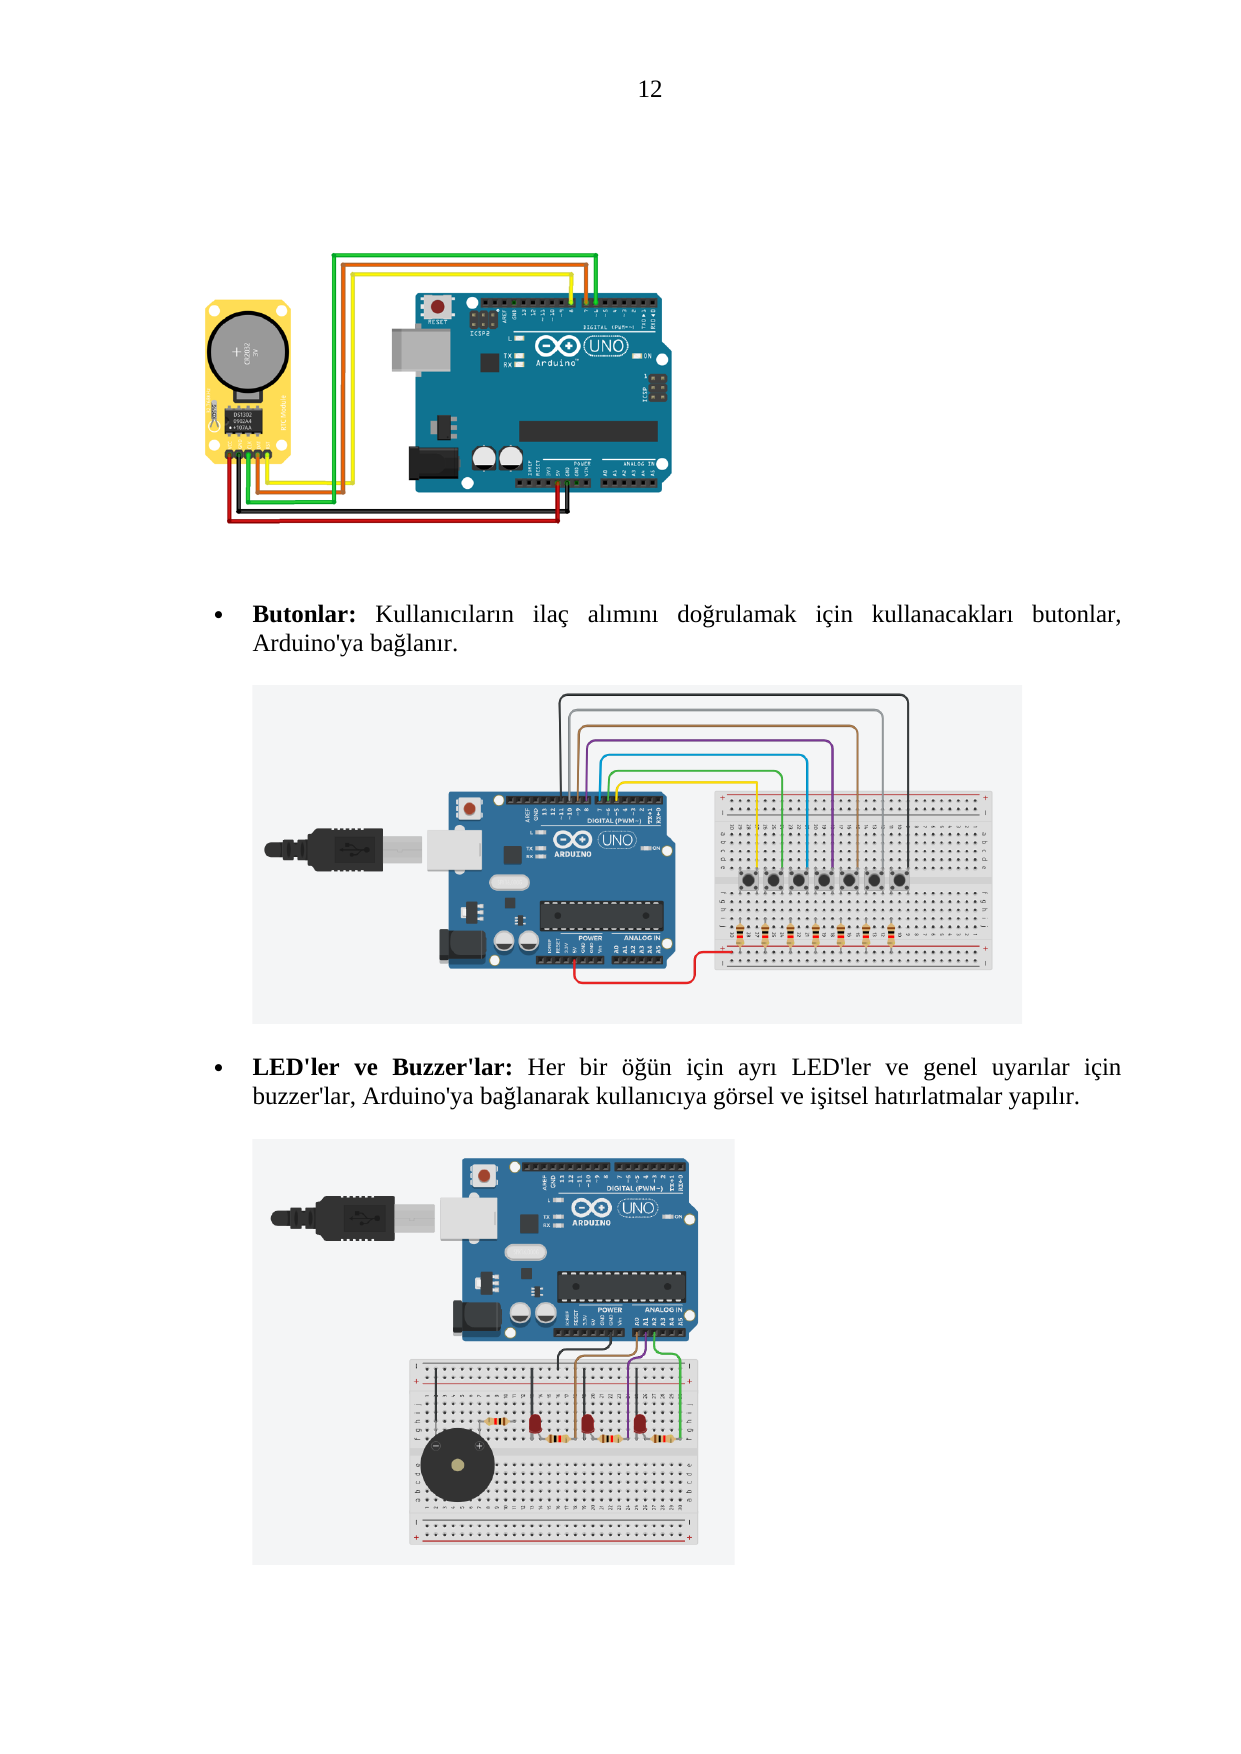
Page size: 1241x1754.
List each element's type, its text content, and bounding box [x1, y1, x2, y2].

picture [177, 199, 699, 570]
list Butonlar: Kullanıcıların ilaç alımını doğrulamak için kullanacakları butonlar, Arduino'ya bağlanır. [215, 599, 1122, 657]
list LED'ler ve Buzzer'lar: Her bir öğün için ayrı LED'ler ve genel uyarılar için buzzer'lar, Arduino'ya bağlanarak kullanıcıya görsel ve işitsel hatırlatmalar yapılır. [215, 1052, 1122, 1110]
picture [252, 685, 1023, 1024]
picture [252, 1139, 735, 1565]
